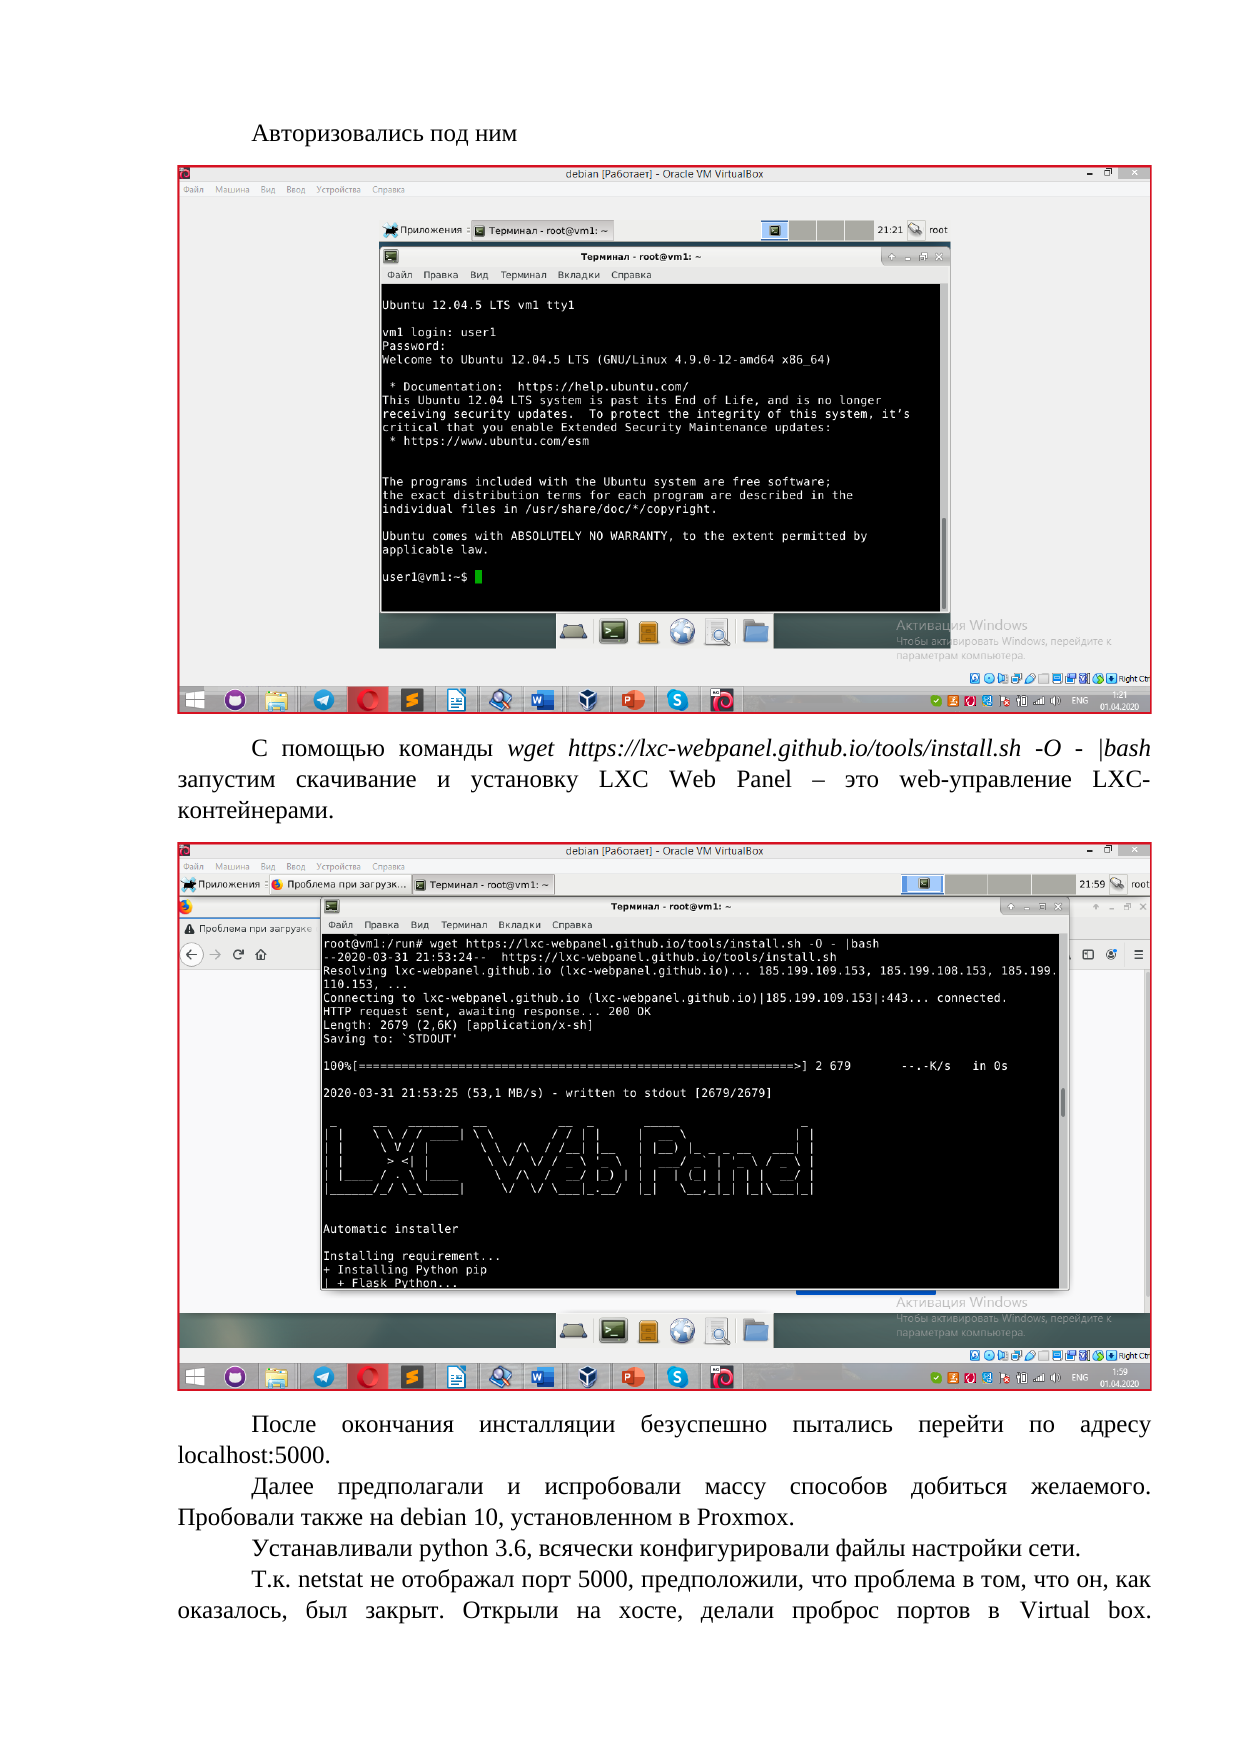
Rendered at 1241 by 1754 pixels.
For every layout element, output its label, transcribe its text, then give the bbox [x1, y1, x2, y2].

text Устанавливали python 3.6, всячески конфигурировали файлы настройки сети. [177, 1533, 1152, 1562]
picture [177, 842, 1152, 1391]
picture [177, 165, 1152, 714]
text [177, 1564, 1152, 1624]
text Далее предполагали и испробовали массу способов добиться желаемого. Пробовали также на debian 10, установленном в Proxmox. [177, 1471, 1152, 1531]
text Авторизовались под ним [177, 118, 1152, 147]
text C помощью команды wget https://lxc-webpanel.github.io/tools/install.sh -O - |bash запустим скачивание и установку LXC Web Panel – это web-управление LXC-контейнерами. [177, 733, 1152, 823]
text После окончания инсталляции безуспешно пытались перейти по адресу localhost:5000. [177, 1409, 1152, 1469]
